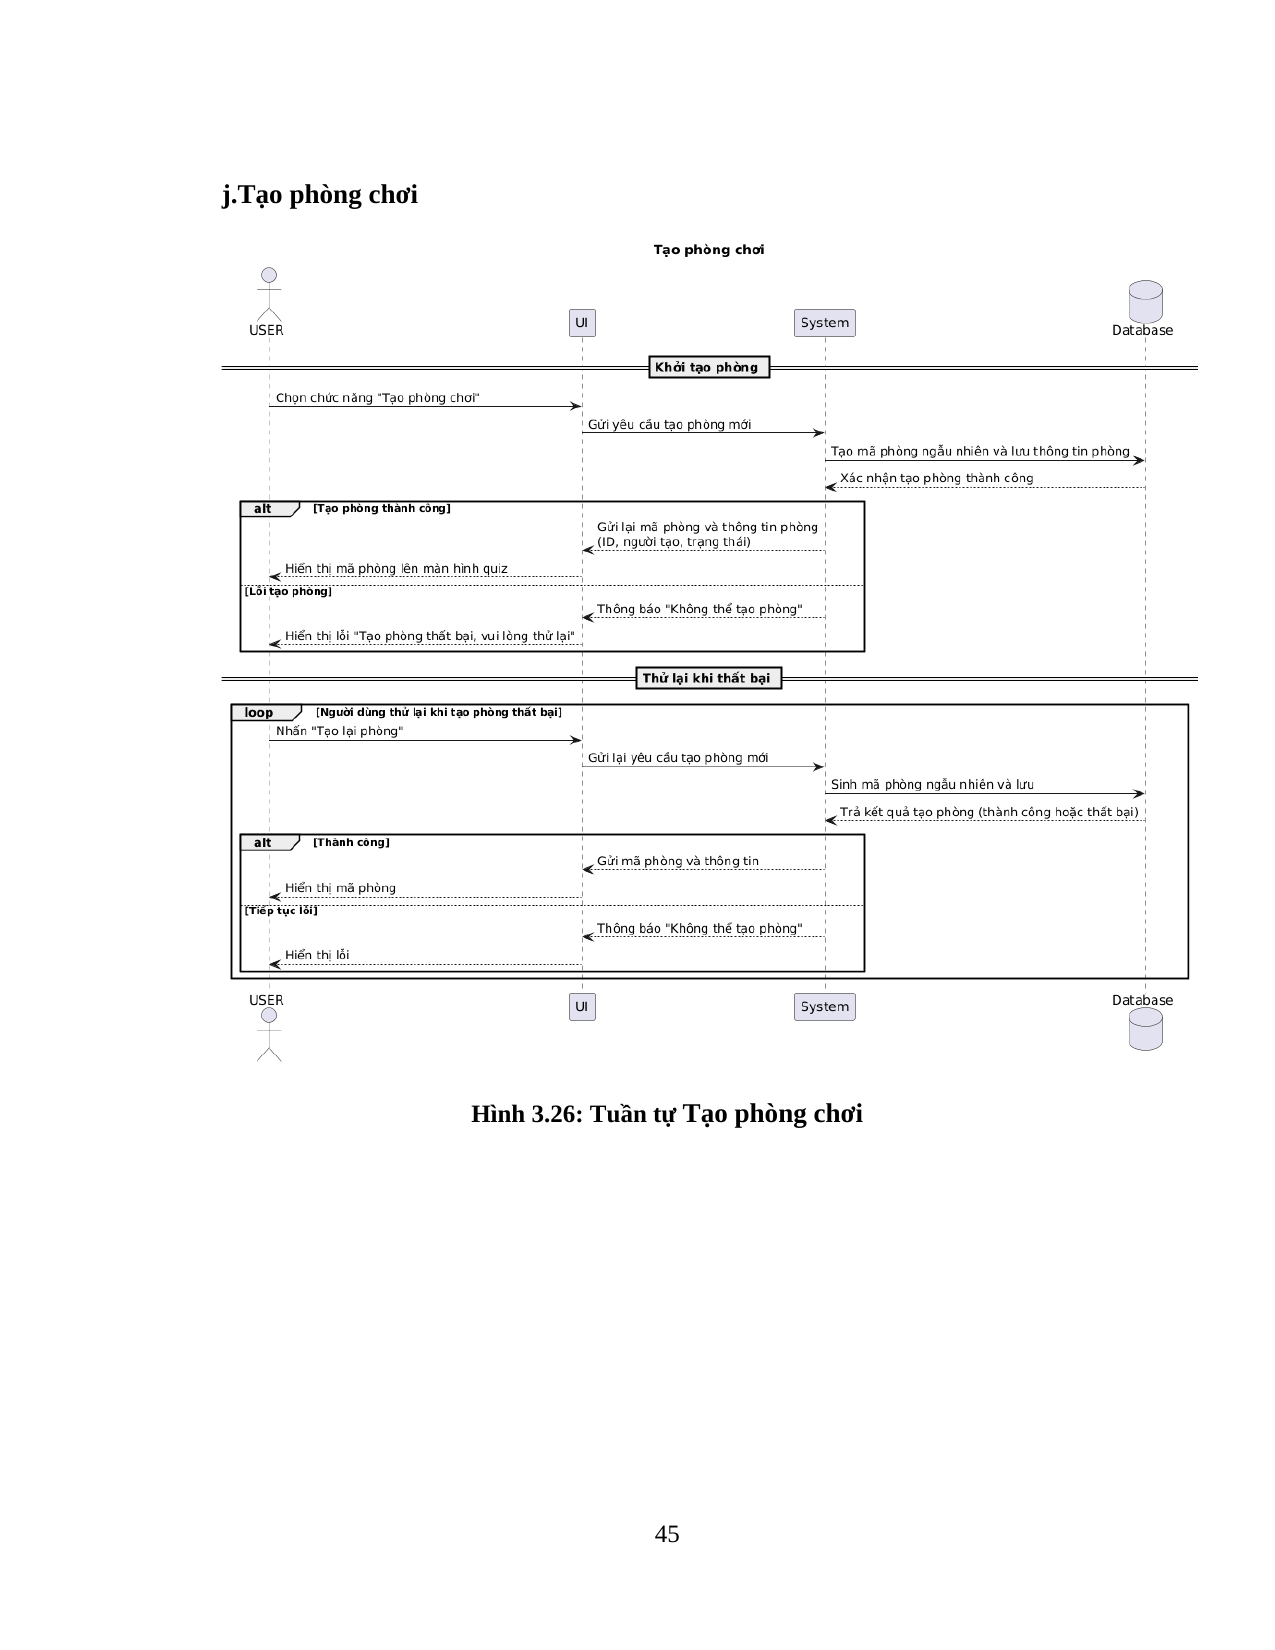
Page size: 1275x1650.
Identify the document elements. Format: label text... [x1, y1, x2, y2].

text Hình 3.26: Tuần tự Tạo phòng chơi [177, 1097, 1157, 1128]
picture [221, 228, 1202, 1066]
text j.Tạo phòng chơi [177, 178, 1157, 209]
